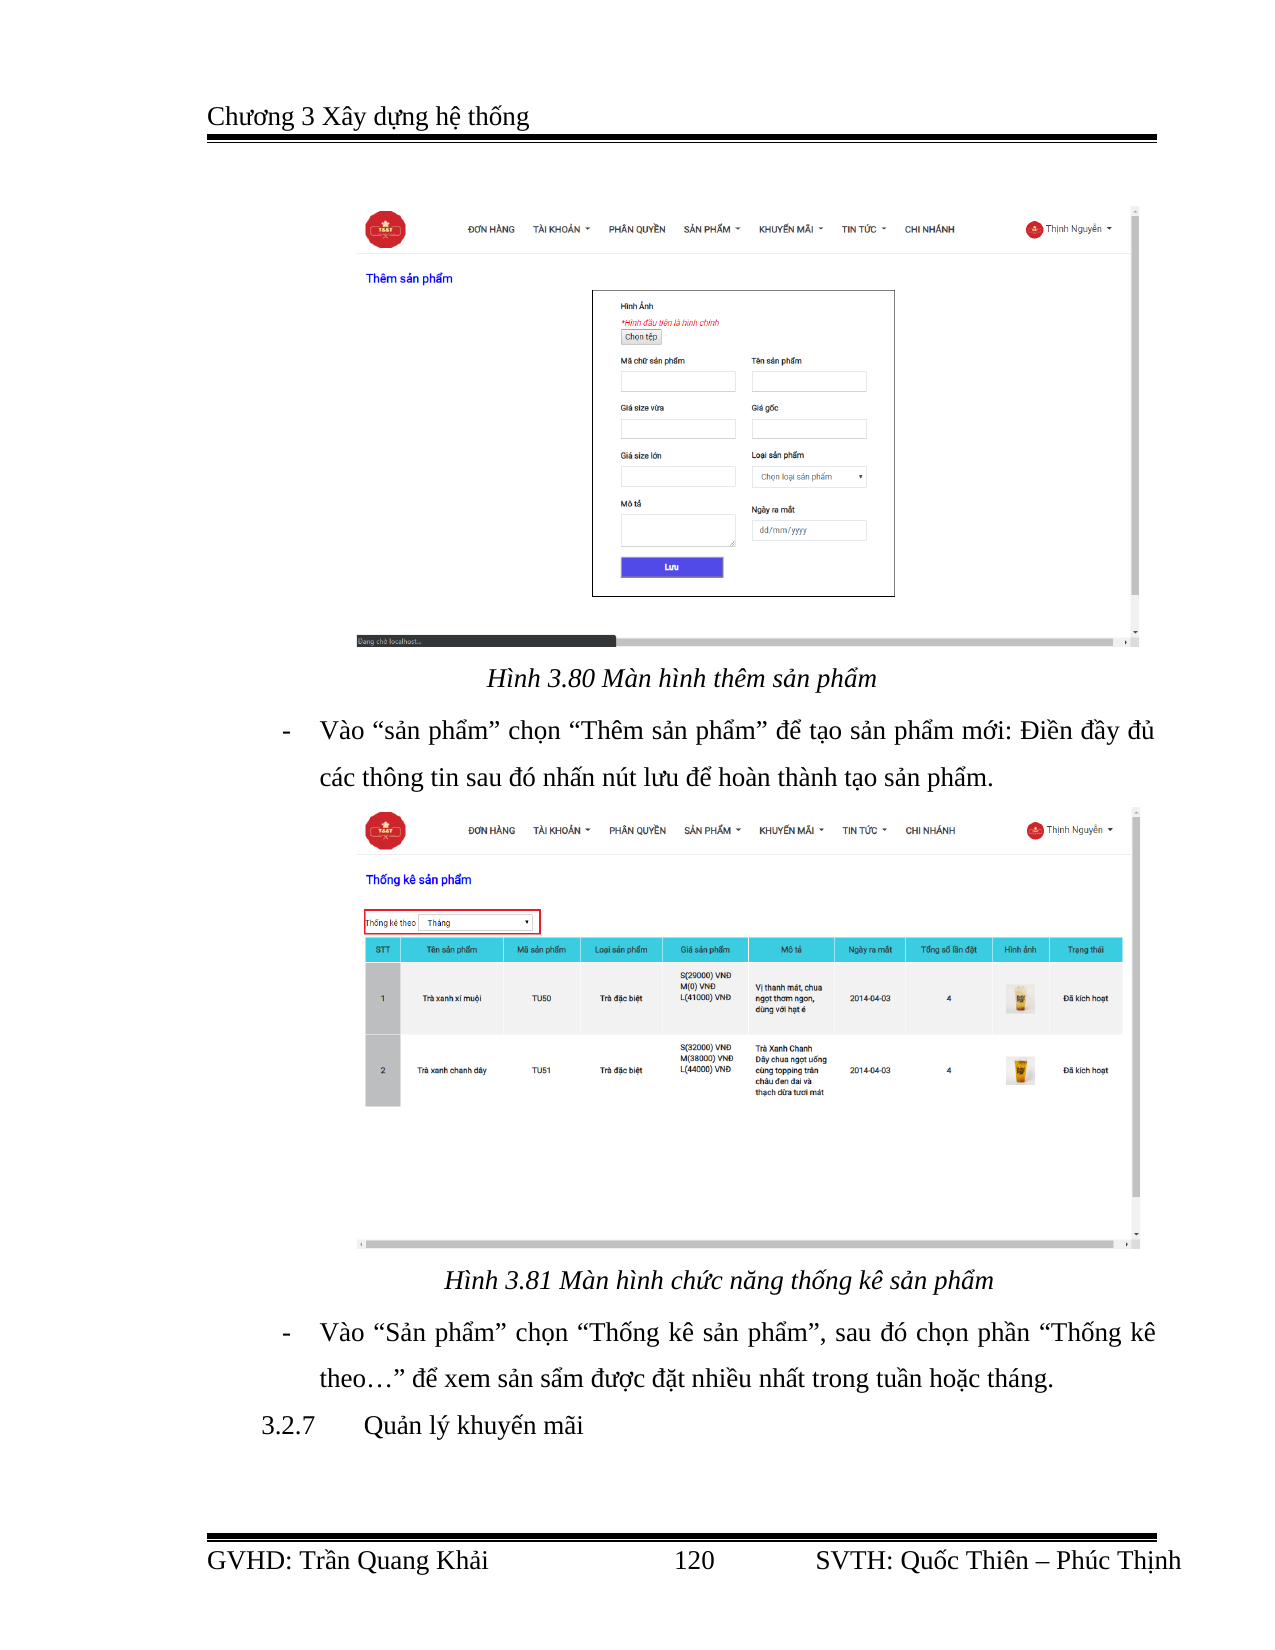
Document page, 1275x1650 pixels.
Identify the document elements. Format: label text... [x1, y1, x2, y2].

list Vào “Sản phẩm” chọn “Thống kê sản phẩm”, sau đó chọn phần “Thống kê theo…” để xem sản sẩm được đặt nhiều nhất trong tuần hoặc tháng. [282, 1316, 1157, 1393]
picture [356, 206, 1140, 647]
picture [356, 807, 1141, 1249]
list Quản lý khuyến mãi [261, 1409, 1157, 1440]
list Vào “sản phẩm” chọn “Thêm sản phẩm” để tạo sản phẩm mới: Điền đầy đủ các thông tin sau đó nhấn nút lưu để hoàn thành tạo sản phẩm. [282, 714, 1157, 792]
